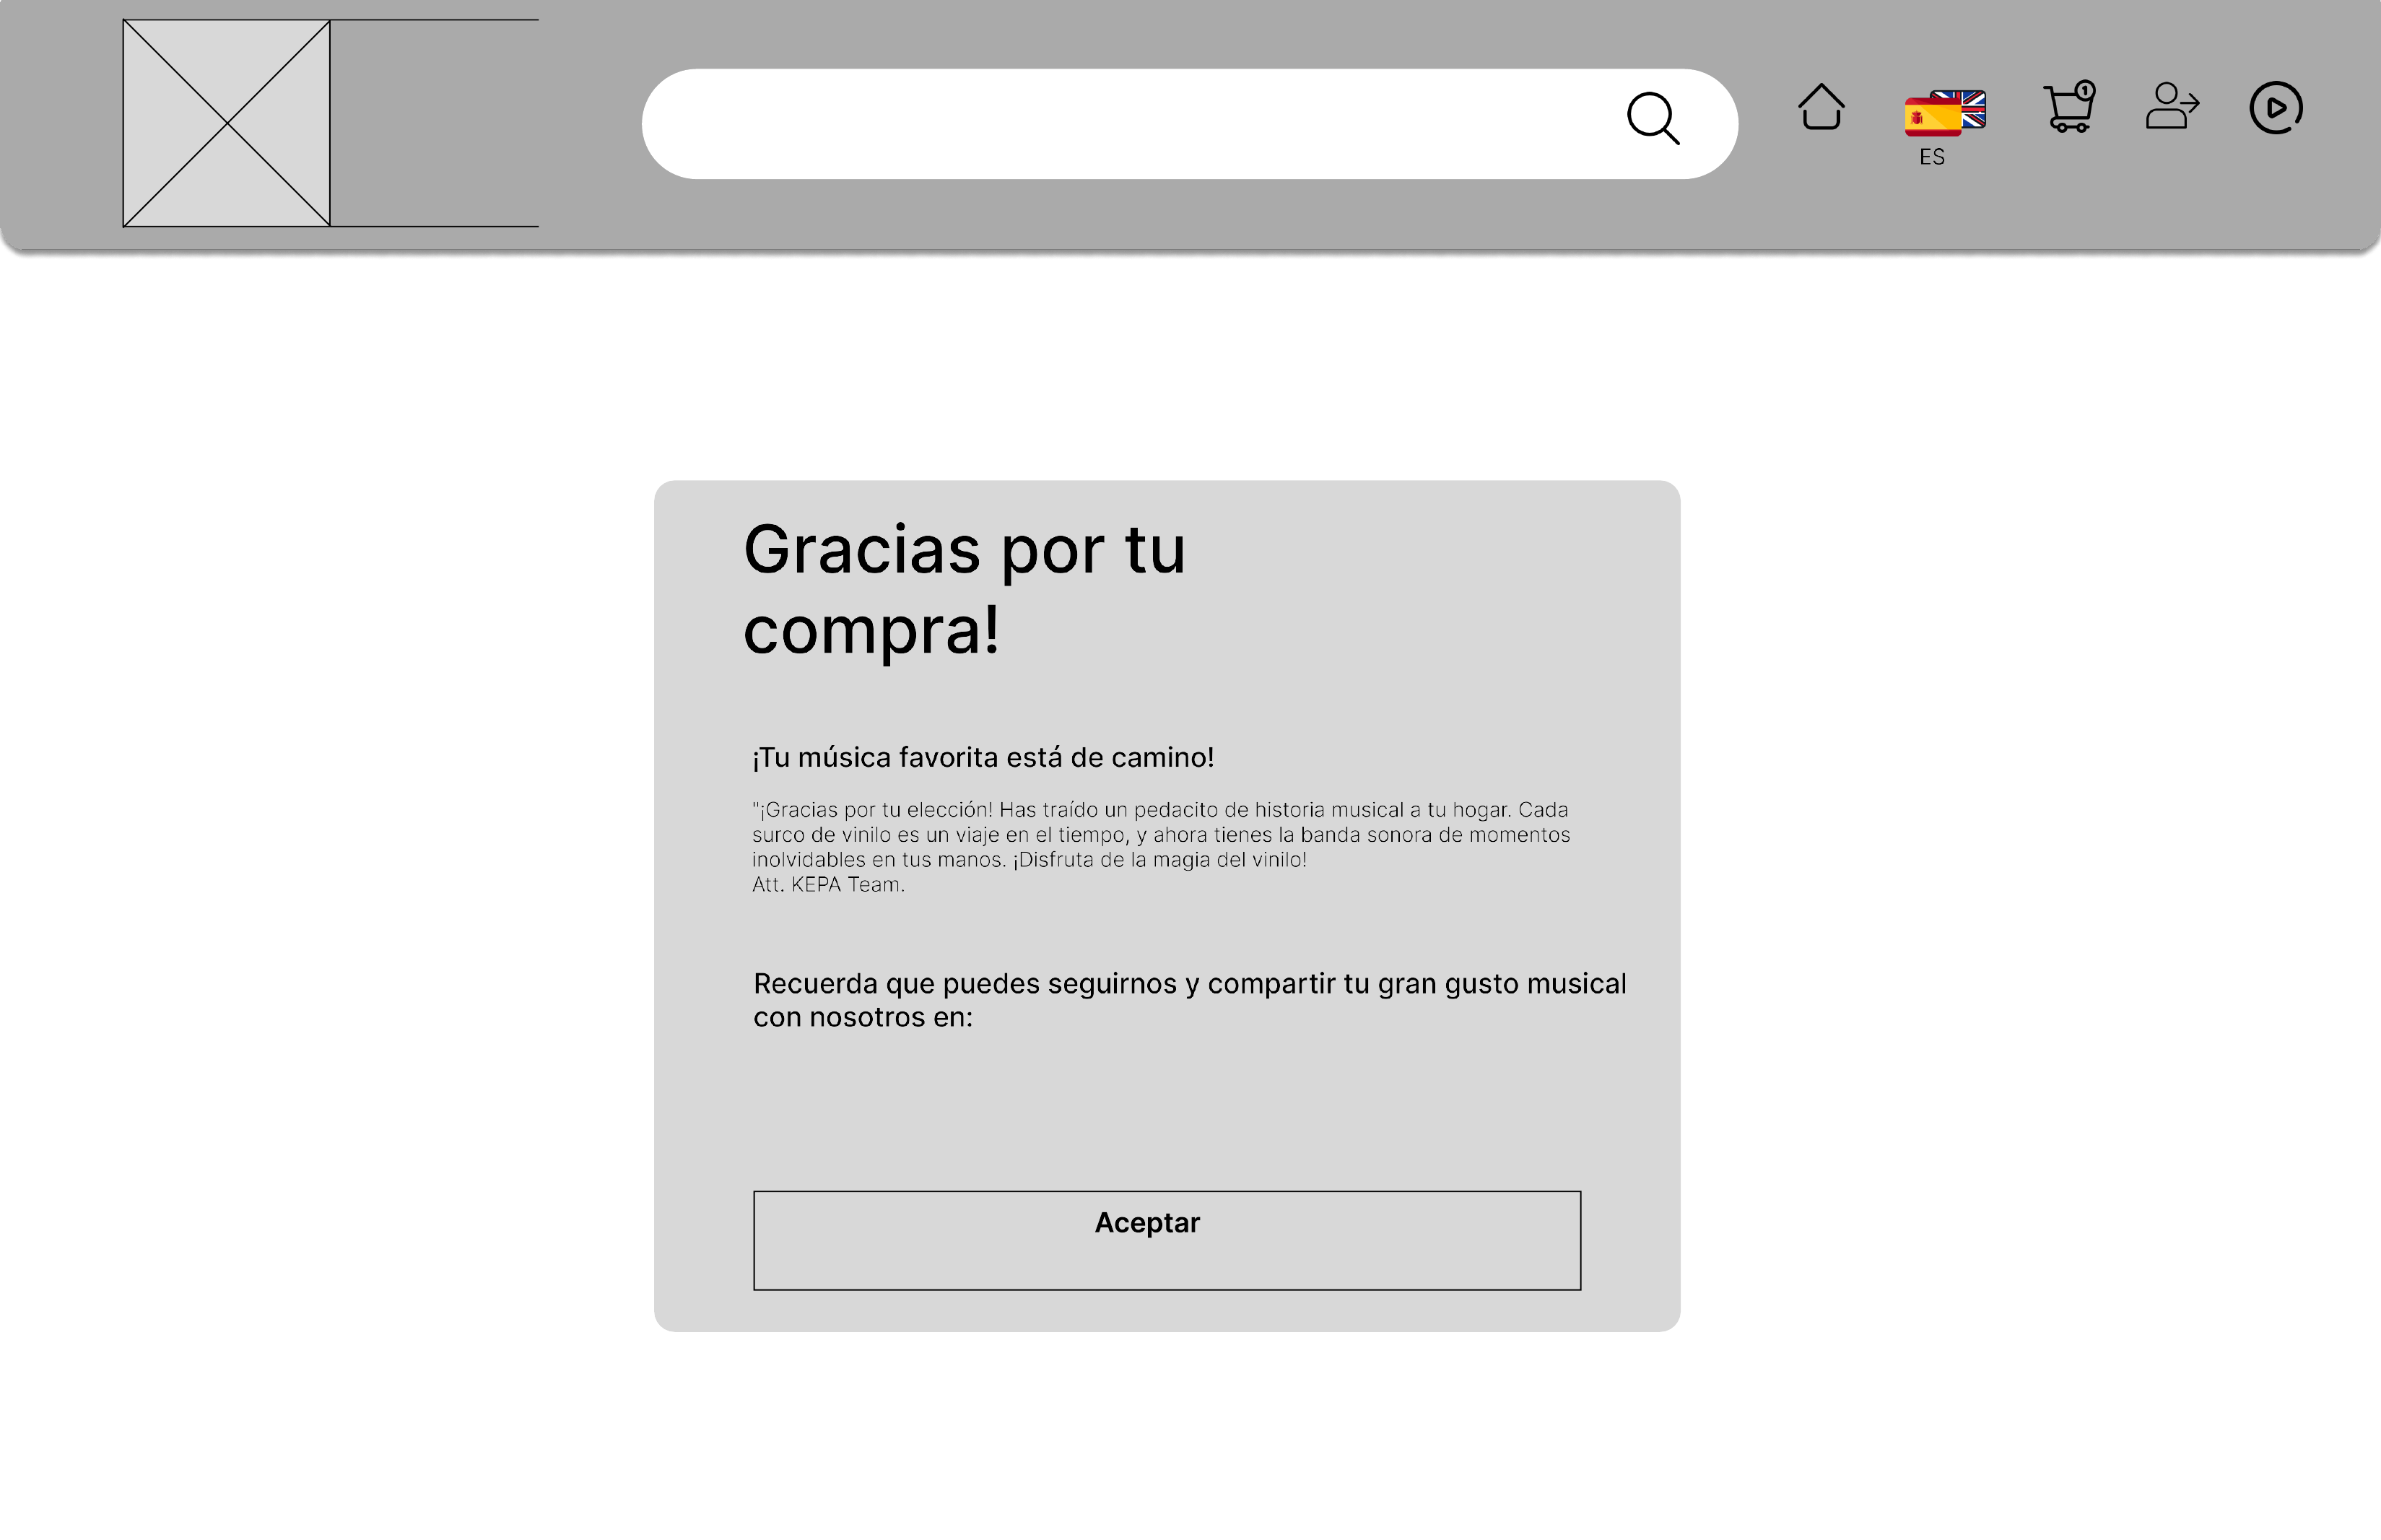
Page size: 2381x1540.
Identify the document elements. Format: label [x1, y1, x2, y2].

picture [752, 745, 1570, 892]
picture [745, 522, 1183, 666]
picture [0, 0, 2381, 261]
picture [754, 972, 1625, 1027]
